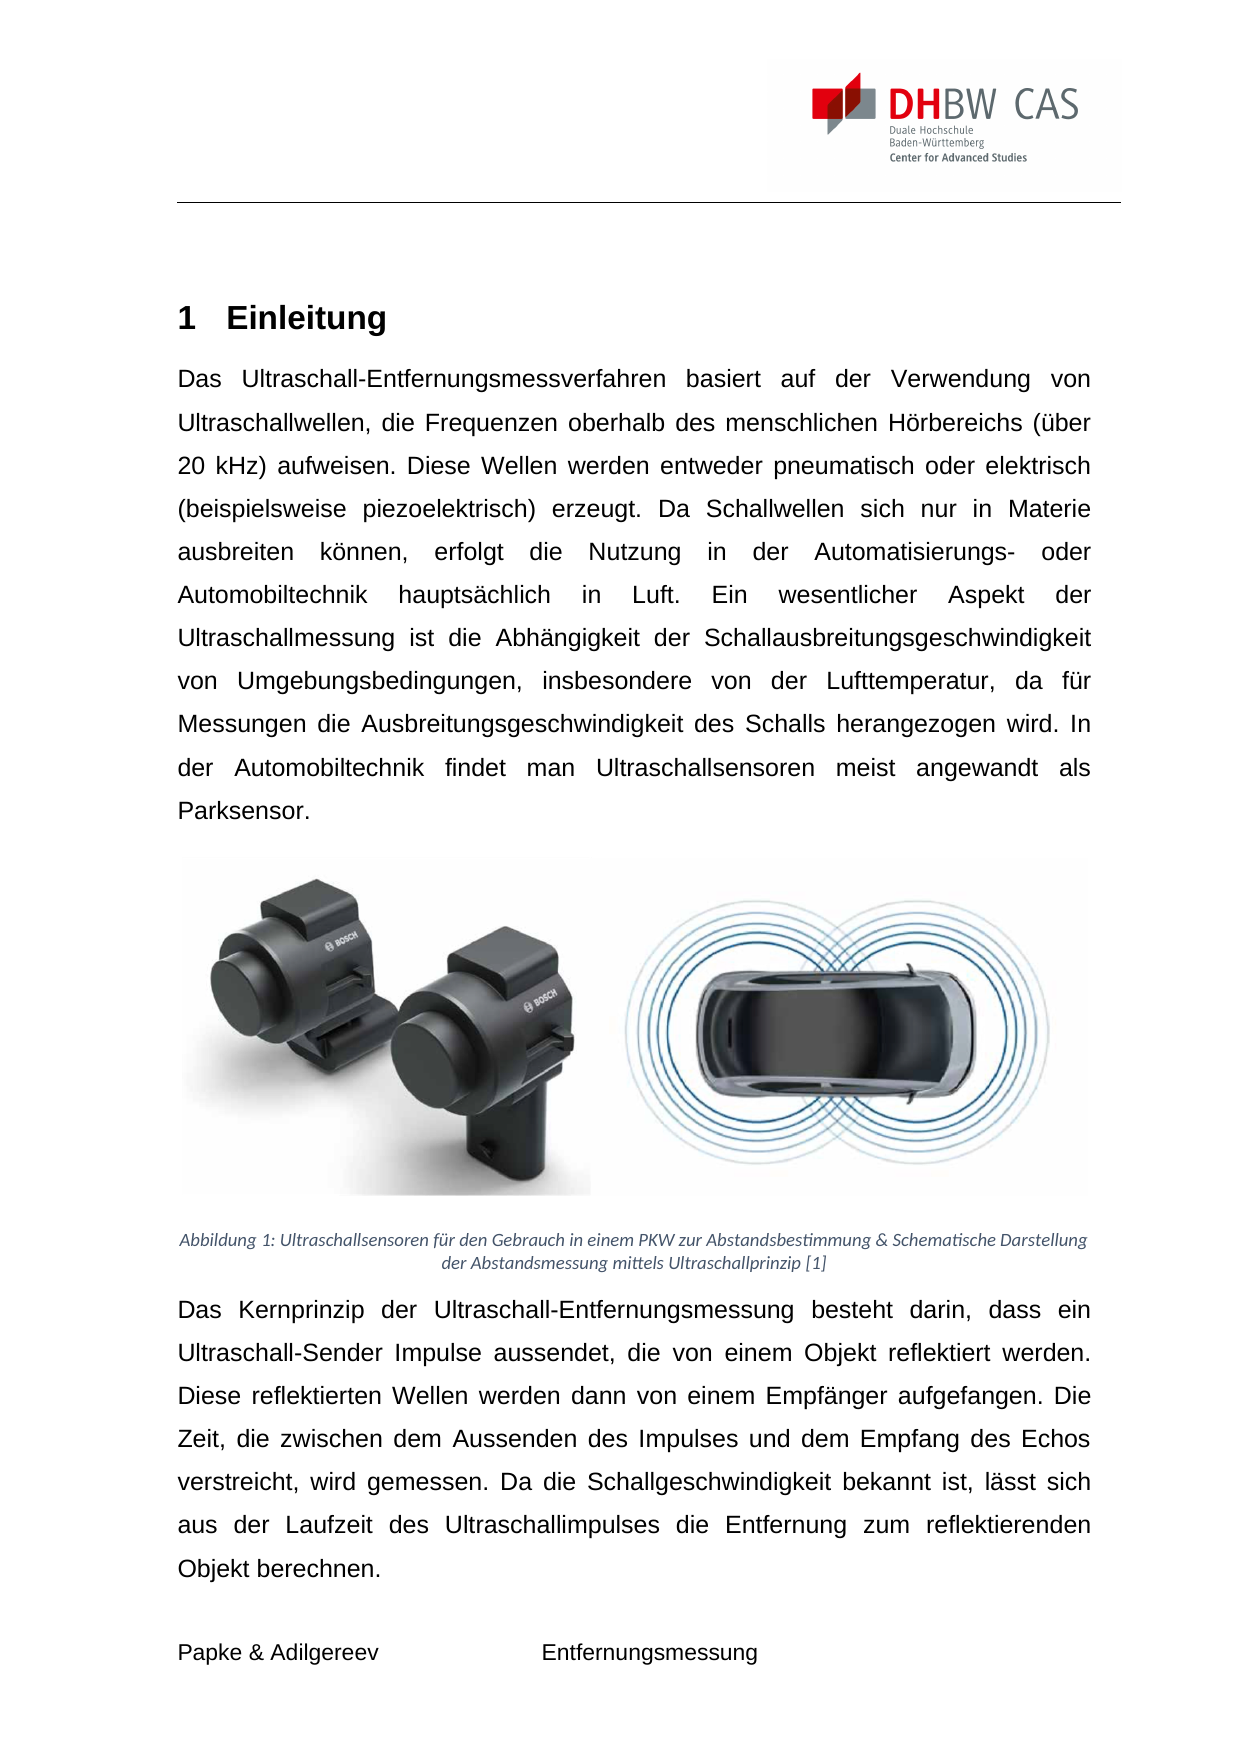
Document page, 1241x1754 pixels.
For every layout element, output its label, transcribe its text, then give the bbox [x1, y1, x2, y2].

picture [767, 59, 1123, 192]
text Das Ultraschall-Entfernungsmessverfahren basiert auf der Verwendung von Ultraschallwellen, die Frequenzen oberhalb des menschlichen Hörbereichs (über 20 kHz) aufweisen. Diese Wellen werden entweder pneumatisch oder elektrisch (beispielsweise piezoelektrisch) erzeugt. Da Schallwellen sich nur in Materie ausbreiten können, erfolgt die Nutzung in der Automatisierungs- oder Automobiltechnik hauptsächlich in Luft. Ein wesentlicher Aspekt der Ultraschallmessung ist die Abhängigkeit der Schallausbreitungsgeschwindigkeit von Umgebungsbedingungen, insbesondere von der Lufttemperatur, da für Messungen die Ausbreitungsgeschwindigkeit des Schalls herangezogen wird. In der Automobiltechnik findet man Ultraschallsensoren meist angewandt als Parksensor. [177, 364, 1092, 824]
list Einleitung [177, 298, 1092, 336]
picture [181, 855, 1088, 1198]
text Abbildung : Ultraschallsensoren für den Gebrauch in einem PKW zur Abstandsbestimmung & Schematische Darstellung der Abstandsmessung mittels Ultraschallprinzip [177, 1228, 1092, 1274]
text Das Kernprinzip der Ultraschall-Entfernungsmessung besteht darin, dass ein Ultraschall-Sender Impulse aussendet, die von einem Objekt reflektiert werden. Diese reflektierten Wellen werden dann von einem Empfänger aufgefangen. Die Zeit, die zwischen dem Aussenden des Impulses und dem Empfang des Echos verstreicht, wird gemessen. Da die Schallgeschwindigkeit bekannt ist, lässt sich aus der Laufzeit des Ultraschallimpulses die Entfernung zum reflektierenden Objekt berechnen. [177, 1295, 1092, 1582]
